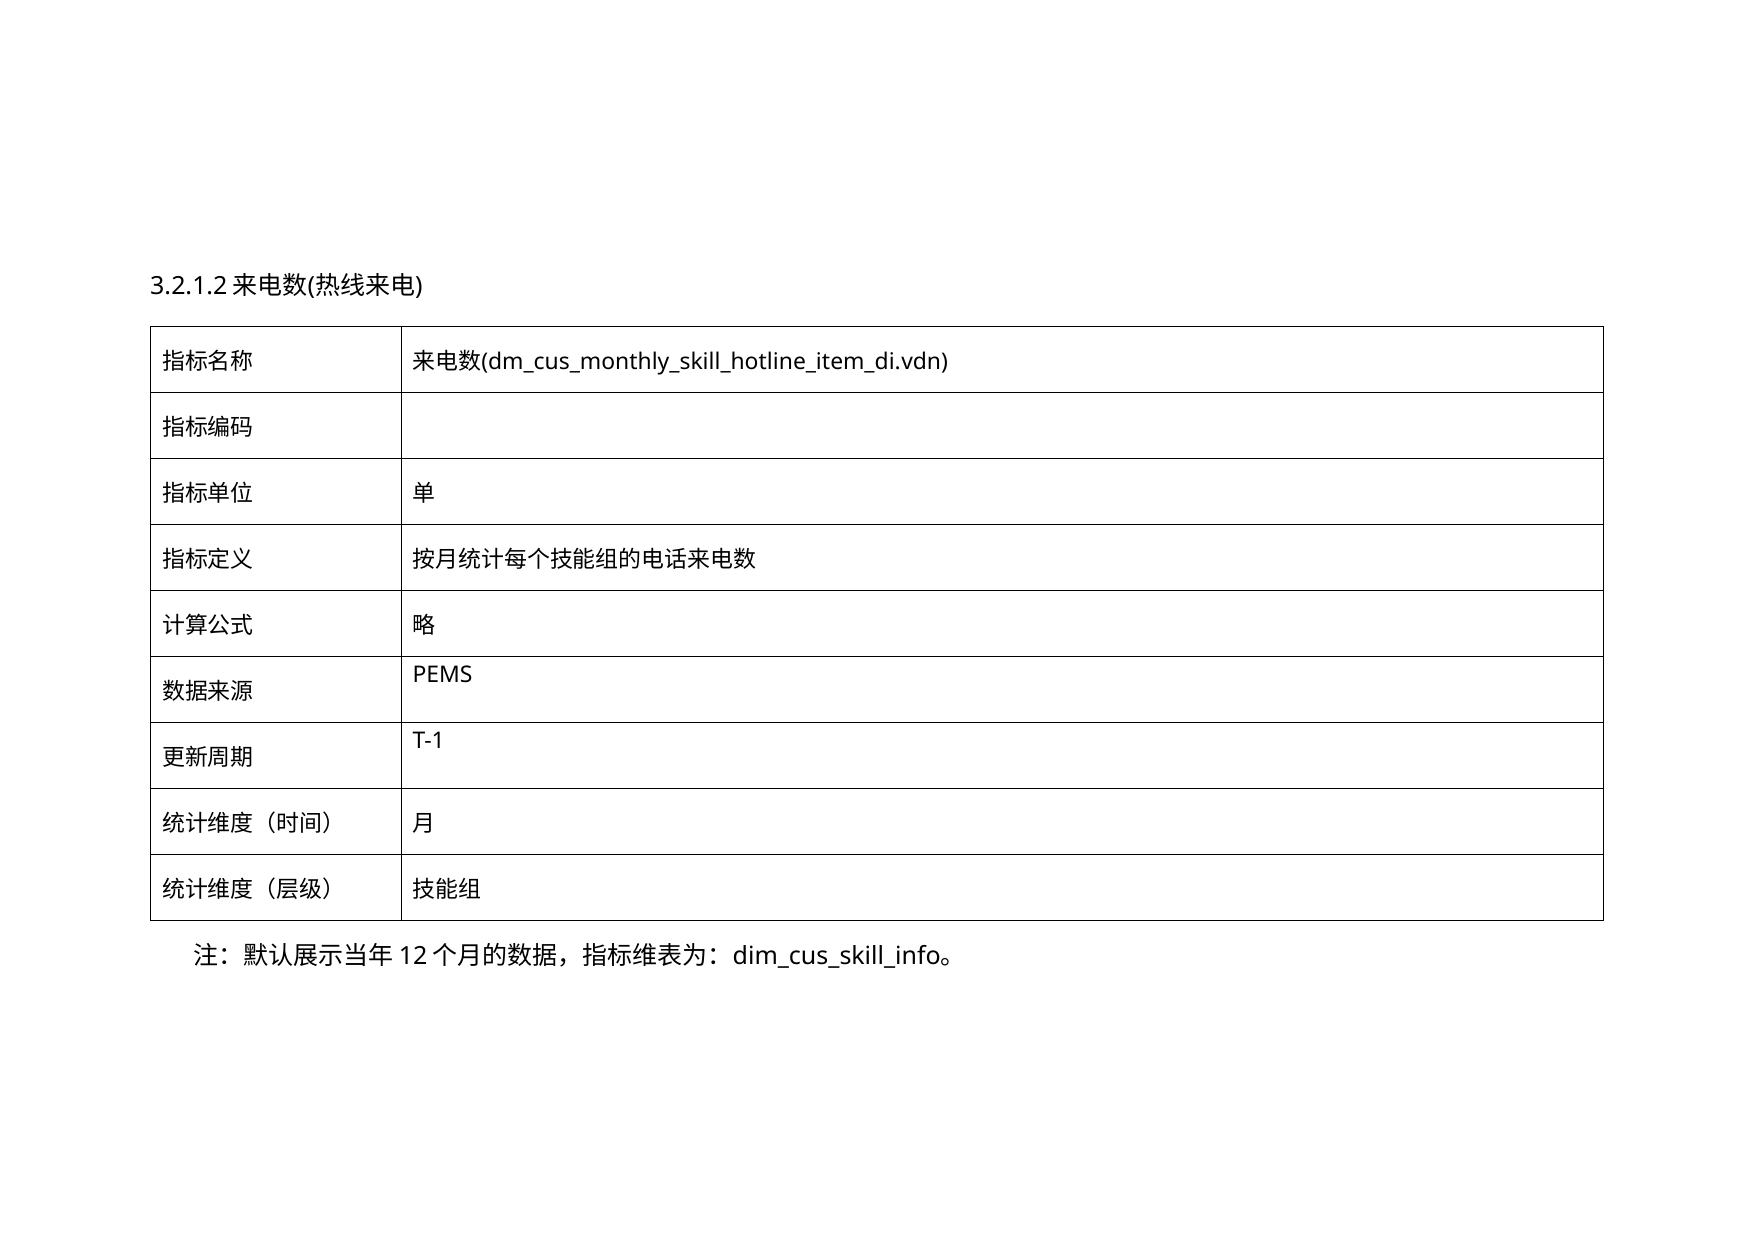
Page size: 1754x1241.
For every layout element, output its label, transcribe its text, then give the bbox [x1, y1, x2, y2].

table_cell 计算公式 [151, 591, 401, 656]
table_header 来电数(dm_cus_monthly_skill_hotline_item_di.vdn) [402, 327, 1603, 392]
table_cell 数据来源 [151, 657, 401, 722]
table_cell 略 [402, 591, 1603, 656]
table_cell 指标编码 [151, 393, 401, 458]
table_cell PEMS [402, 657, 1603, 722]
table_cell T-1 [402, 723, 1603, 788]
table_cell [402, 393, 1603, 458]
table_cell 按月统计每个技能组的电话来电数 [402, 525, 1603, 590]
table_header 指标名称 [151, 327, 401, 392]
table_cell 单 [402, 459, 1603, 524]
subtitle 3.2.1.2来电数(热线来电) [150, 251, 1604, 316]
table_cell 统计维度（层级） [151, 855, 401, 920]
table_cell 指标定义 [151, 525, 401, 590]
text 注：默认展示当年12个月的数据，指标维表为：dim_cus_skill_info。 [150, 921, 1604, 986]
table_cell 指标单位 [151, 459, 401, 524]
table_cell 更新周期 [151, 723, 401, 788]
table_cell 技能组 [402, 855, 1603, 920]
table_cell 月 [402, 789, 1603, 854]
table_cell 统计维度（时间） [151, 789, 401, 854]
